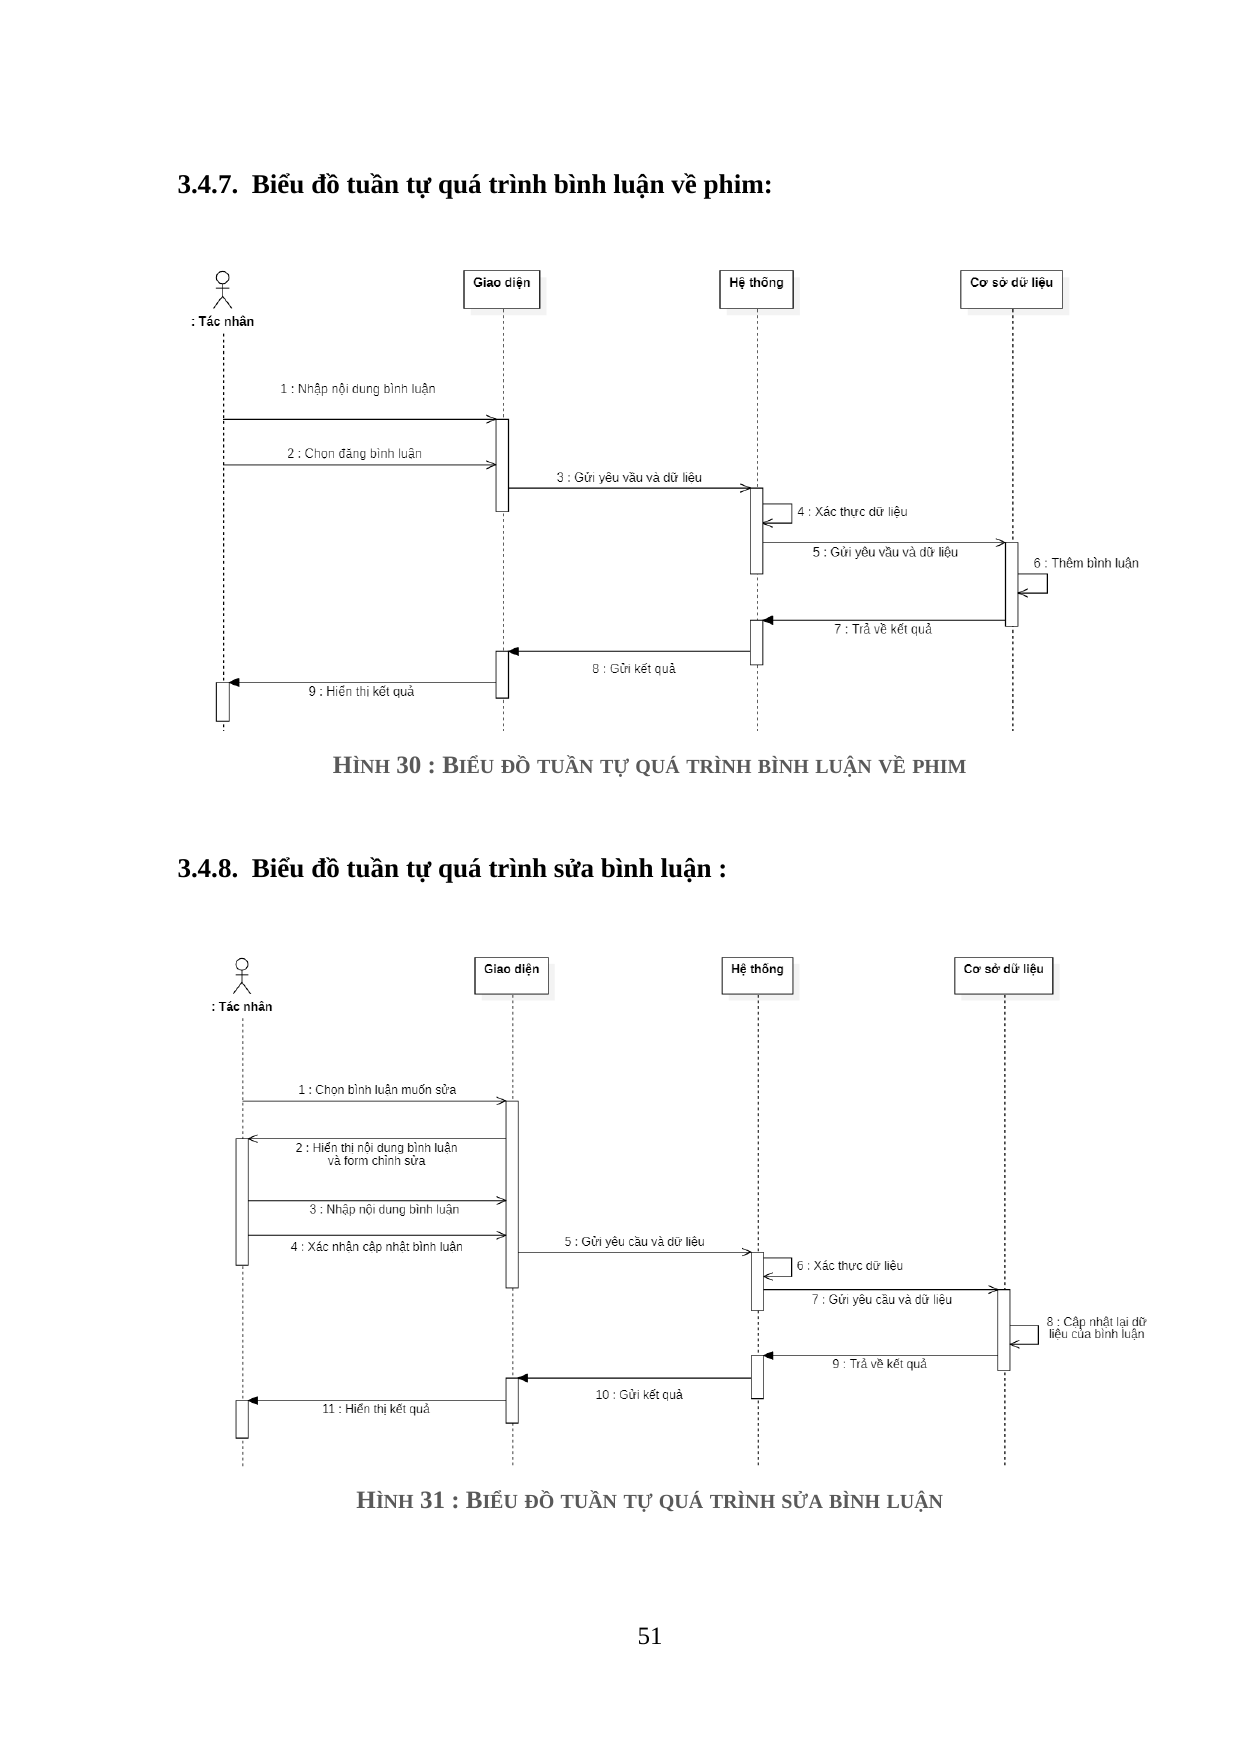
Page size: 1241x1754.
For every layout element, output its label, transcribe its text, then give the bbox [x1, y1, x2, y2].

text Hình 30 : Biểu đồ tuần tự quá trình bình luận về phim [177, 750, 1122, 779]
text 3.4.7. Biểu đồ tuần tự quá trình bình luận về phim: [177, 168, 1122, 200]
picture [177, 268, 1153, 731]
picture [177, 951, 1153, 1467]
text 3.4.8. Biểu đồ tuần tự quá trình sửa bình luận : [177, 852, 1122, 883]
text Hình 31 : Biểu đồ tuần tự quá trình sửa bình luận [177, 1485, 1122, 1514]
